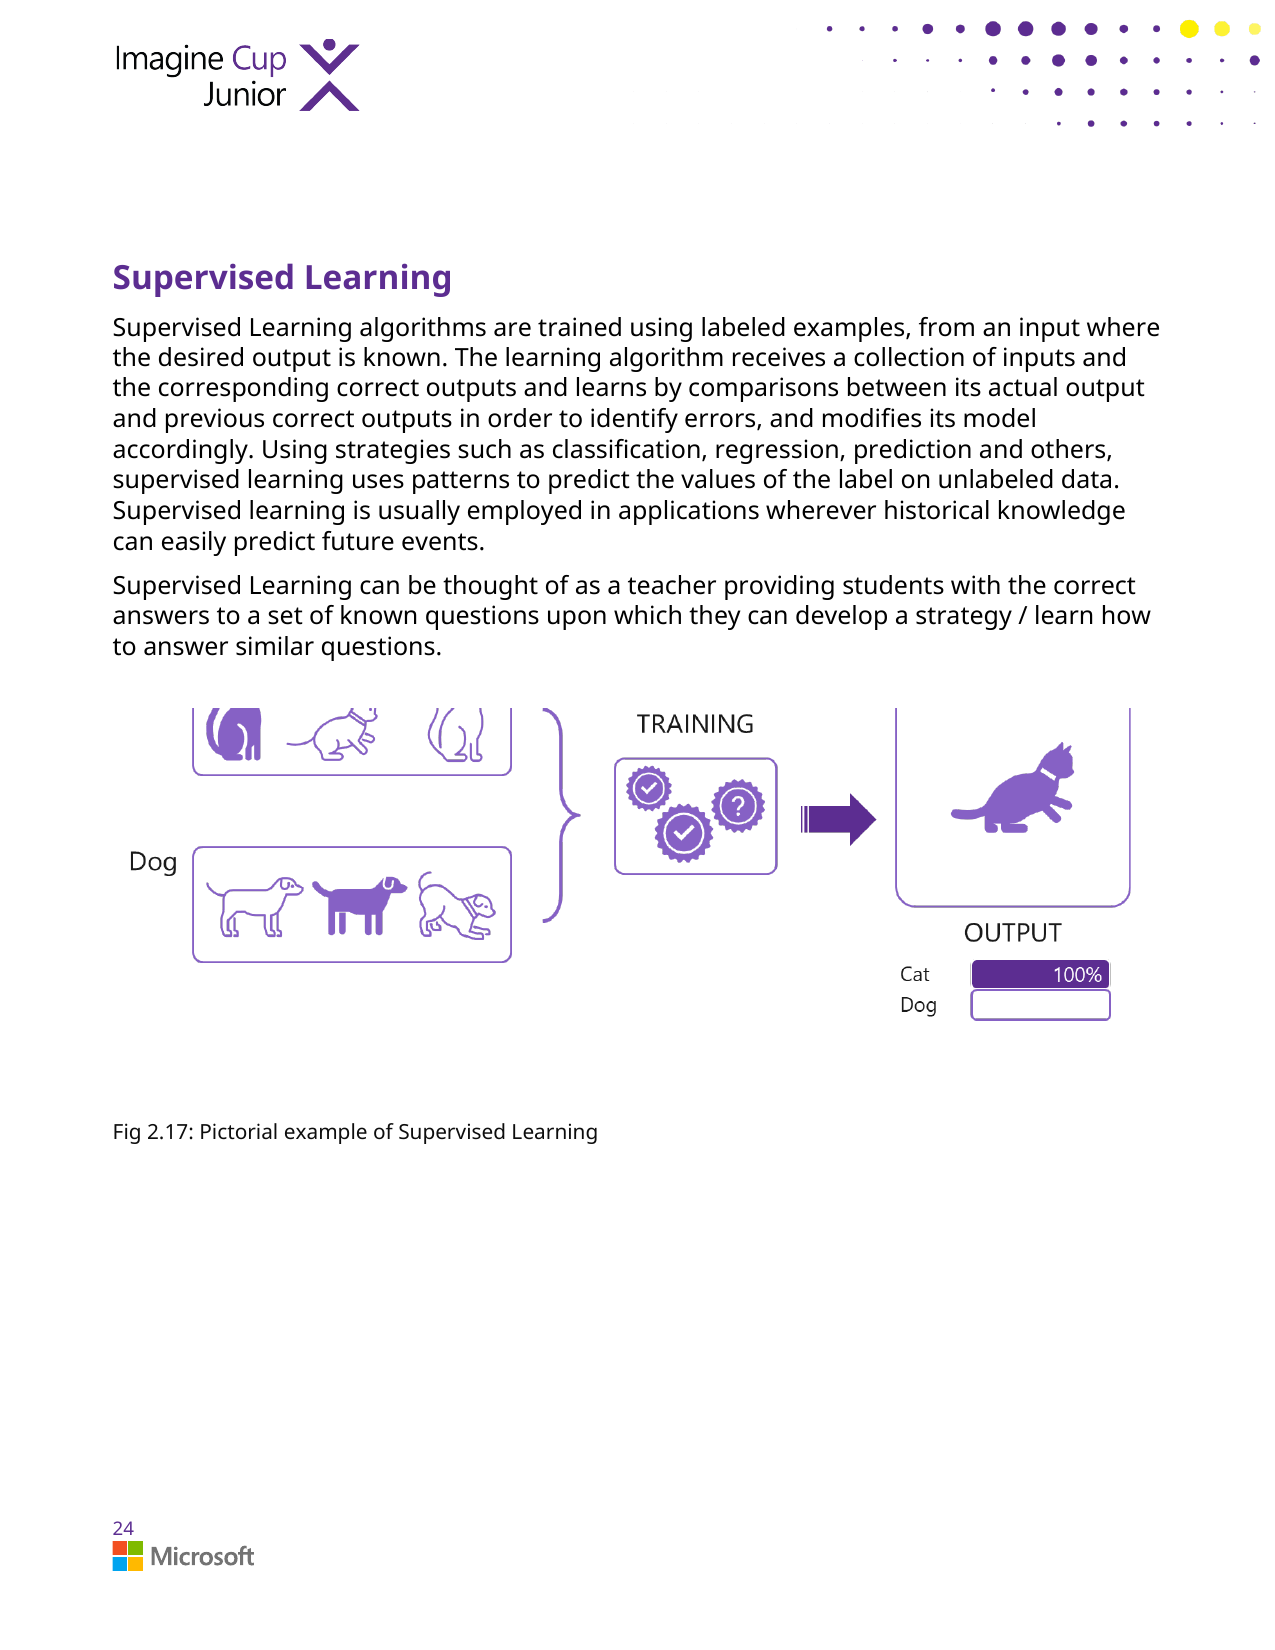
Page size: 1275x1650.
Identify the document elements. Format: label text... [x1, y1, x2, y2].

picture [116, 12, 1275, 142]
text Supervised Learning algorithms are trained using labeled examples, from an input where the desired output is known. The learning algorithm receives a collection of inputs and the corresponding correct outputs and learns by comparisons between its actual output and previous correct outputs in order to identify errors, and modifies its model accordingly. Using strategies such as classification, regression, prediction and others, supervised learning uses patterns to predict the values of the label on unlabeled data. Supervised learning is usually employed in applications wherever historical knowledge can easily predict future events. [112, 312, 1162, 558]
picture [112, 708, 1131, 1028]
text Supervised Learning can be thought of as a teacher providing students with the correct answers to a set of known questions upon which they can develop a strategy / learn how to answer similar questions. [112, 570, 1162, 662]
text Fig 2.17: Pictorial example of Supervised Learning [112, 1117, 1162, 1145]
subtitle Supervised Learning [112, 254, 1162, 299]
